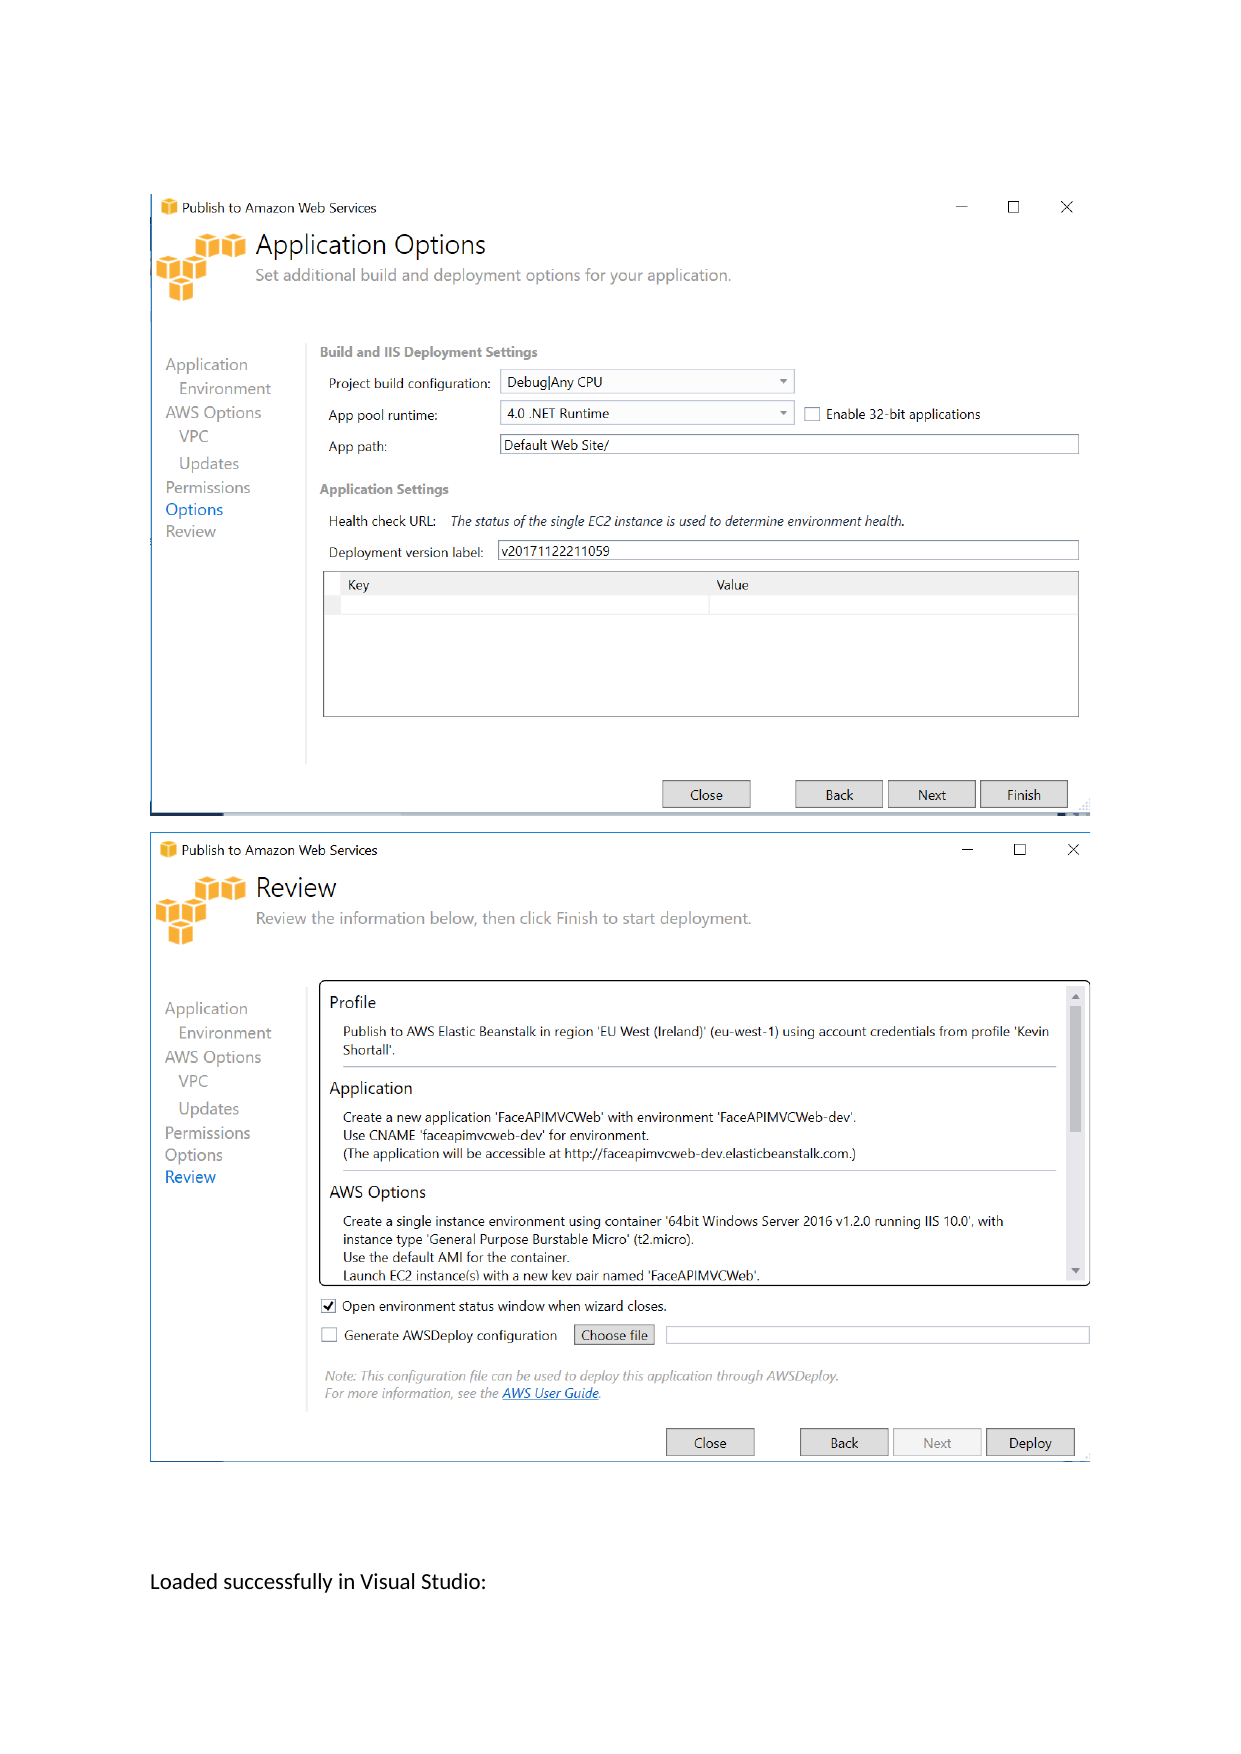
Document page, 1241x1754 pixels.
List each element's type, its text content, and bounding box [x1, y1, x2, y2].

text Loaded successfully in Visual Studio: [150, 1567, 1090, 1595]
picture [150, 832, 1091, 1462]
picture [150, 194, 1091, 816]
